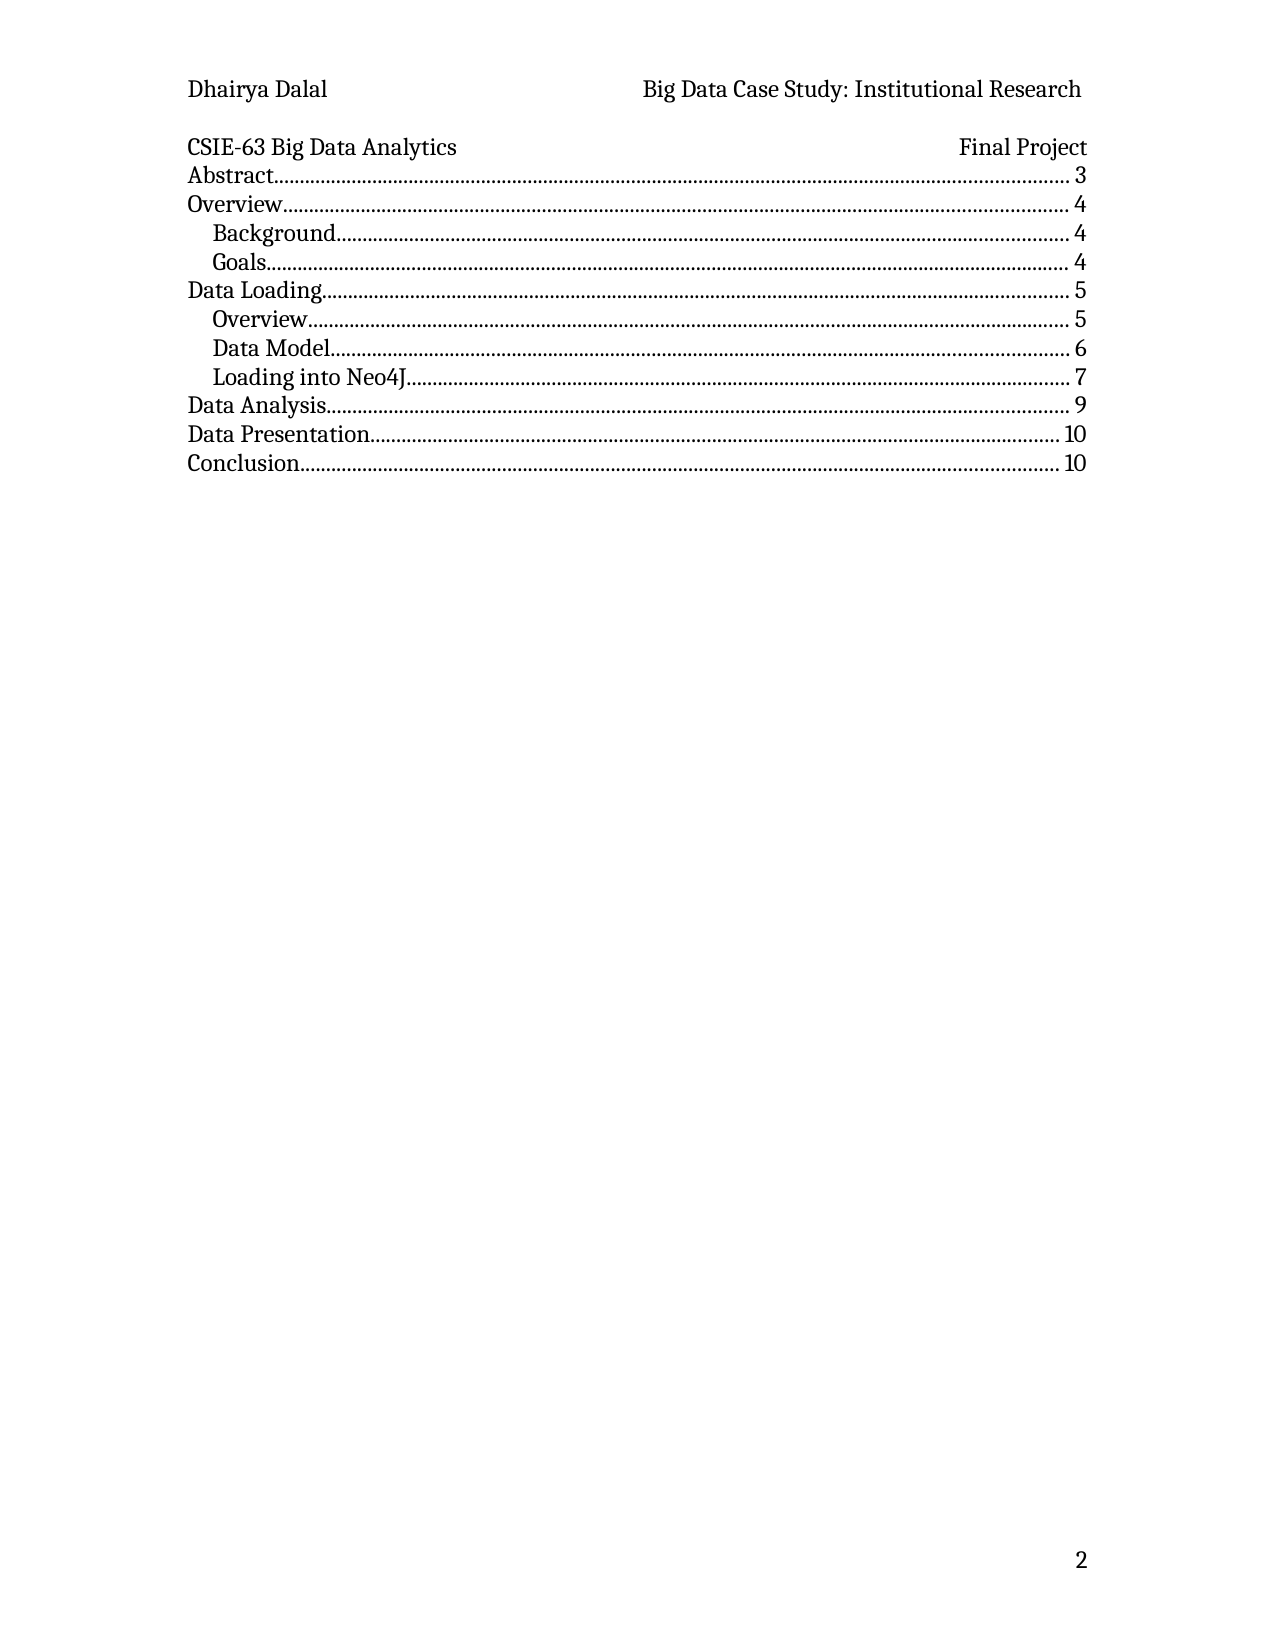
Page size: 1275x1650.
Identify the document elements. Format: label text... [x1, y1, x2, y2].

text Overview 5 [212, 305, 1087, 334]
text Goals 4 [212, 247, 1087, 276]
text Abstract 3 [187, 161, 1087, 190]
text Conclusion 10 [187, 449, 1087, 477]
text Overview 4 [187, 190, 1087, 219]
text Data Loading 5 [187, 276, 1087, 305]
text Loading into Neo4J 7 [212, 362, 1087, 391]
text Data Presentation 10 [187, 420, 1087, 449]
text Data Analysis 9 [187, 391, 1087, 420]
text Background 4 [212, 219, 1087, 247]
text Data Model 6 [212, 334, 1087, 362]
